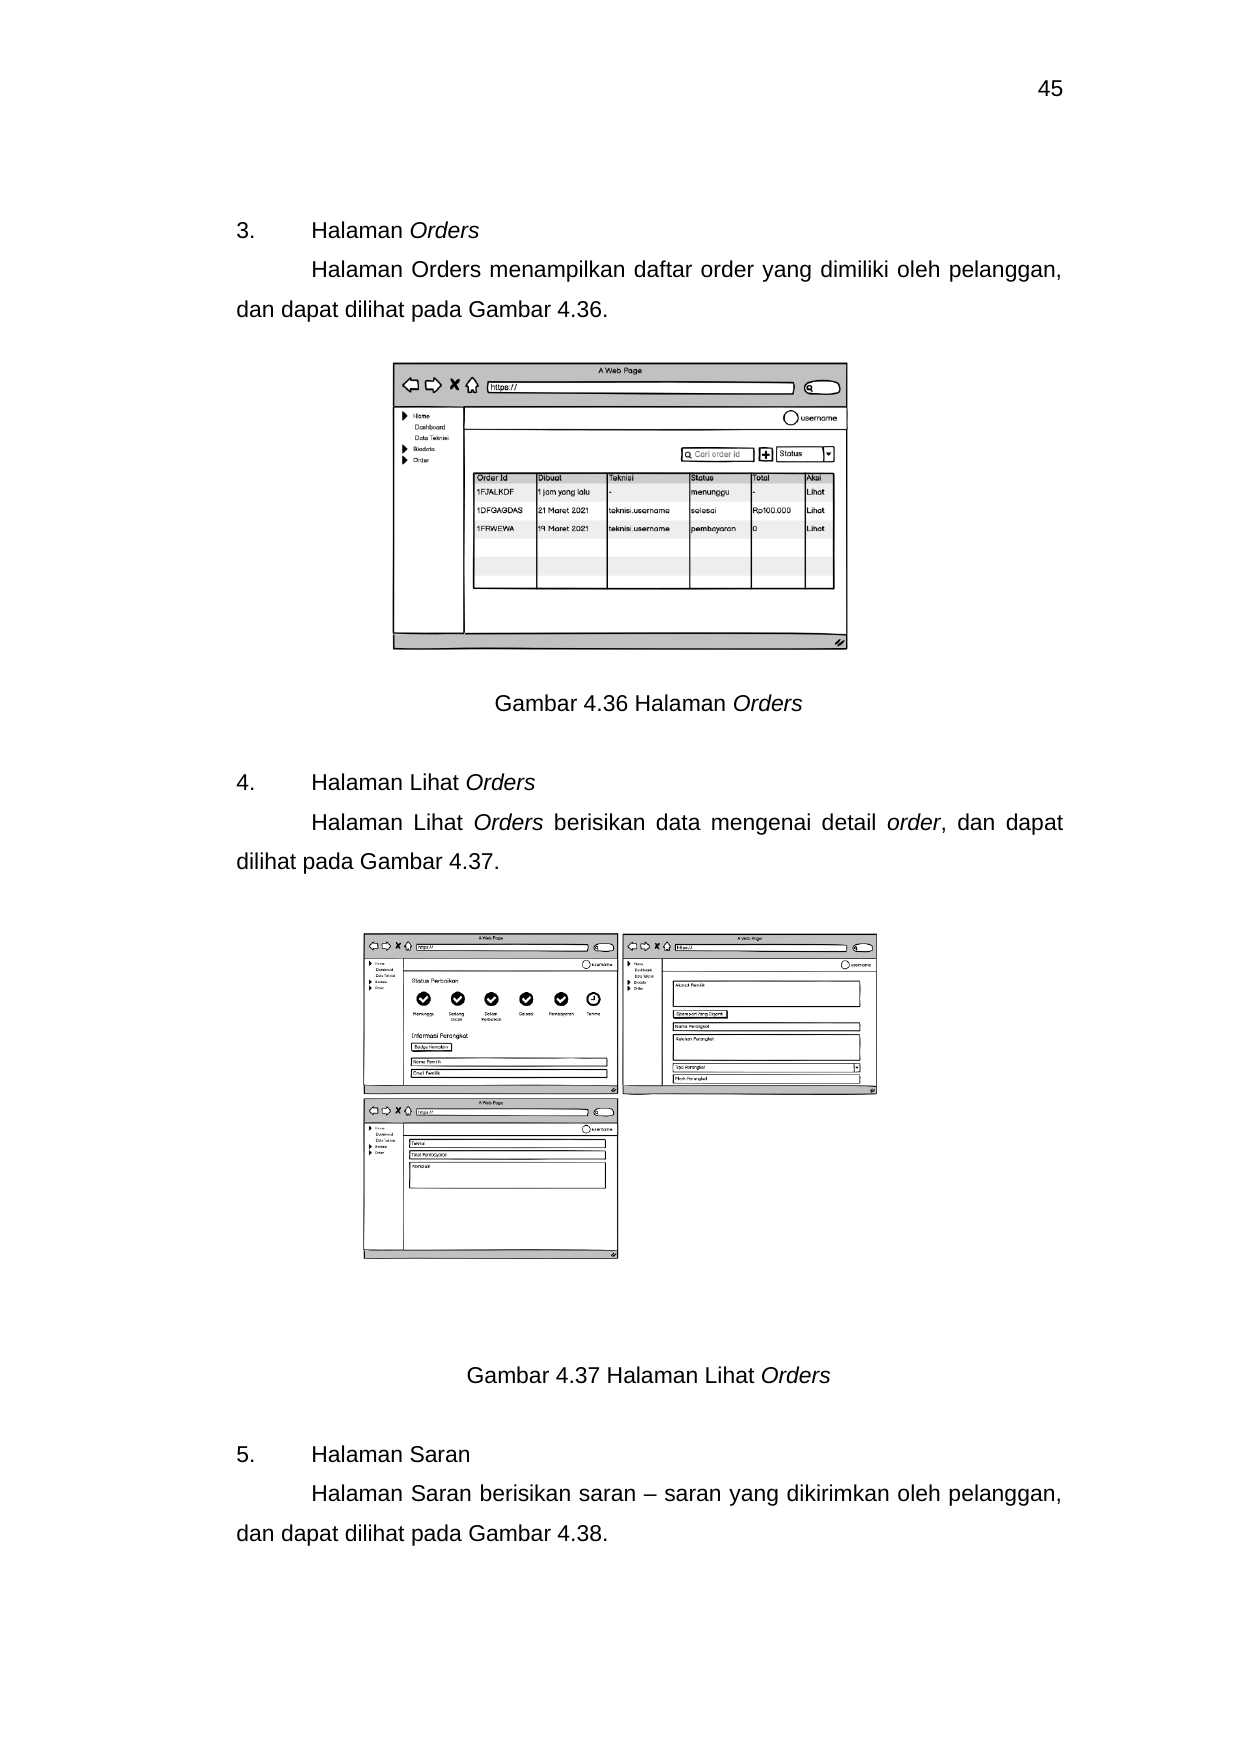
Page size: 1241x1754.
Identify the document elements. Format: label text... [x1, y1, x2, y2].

text Gambar 4.37 Halaman Lihat Orders [236, 1362, 1063, 1388]
list Halaman Saran [236, 1441, 1063, 1467]
list Halaman Orders menampilkan daftar order yang dimiliki oleh pelanggan, dan dapat dilihat pada Gambar 4.36. [236, 256, 1063, 322]
list Halaman Orders [236, 217, 1063, 243]
picture [392, 362, 848, 650]
text Gambar 4.36 Halaman Orders [236, 690, 1063, 717]
list Halaman Lihat Orders berisikan data mengenai detail order, dan dapat dilihat pada Gambar 4.37. [236, 809, 1063, 875]
list Halaman Lihat Orders [236, 769, 1063, 796]
picture [363, 933, 877, 1259]
text Halaman Saran berisikan saran – saran yang dikirimkan oleh pelanggan, dan dapat dilihat pada Gambar 4.38. [236, 1480, 1063, 1546]
